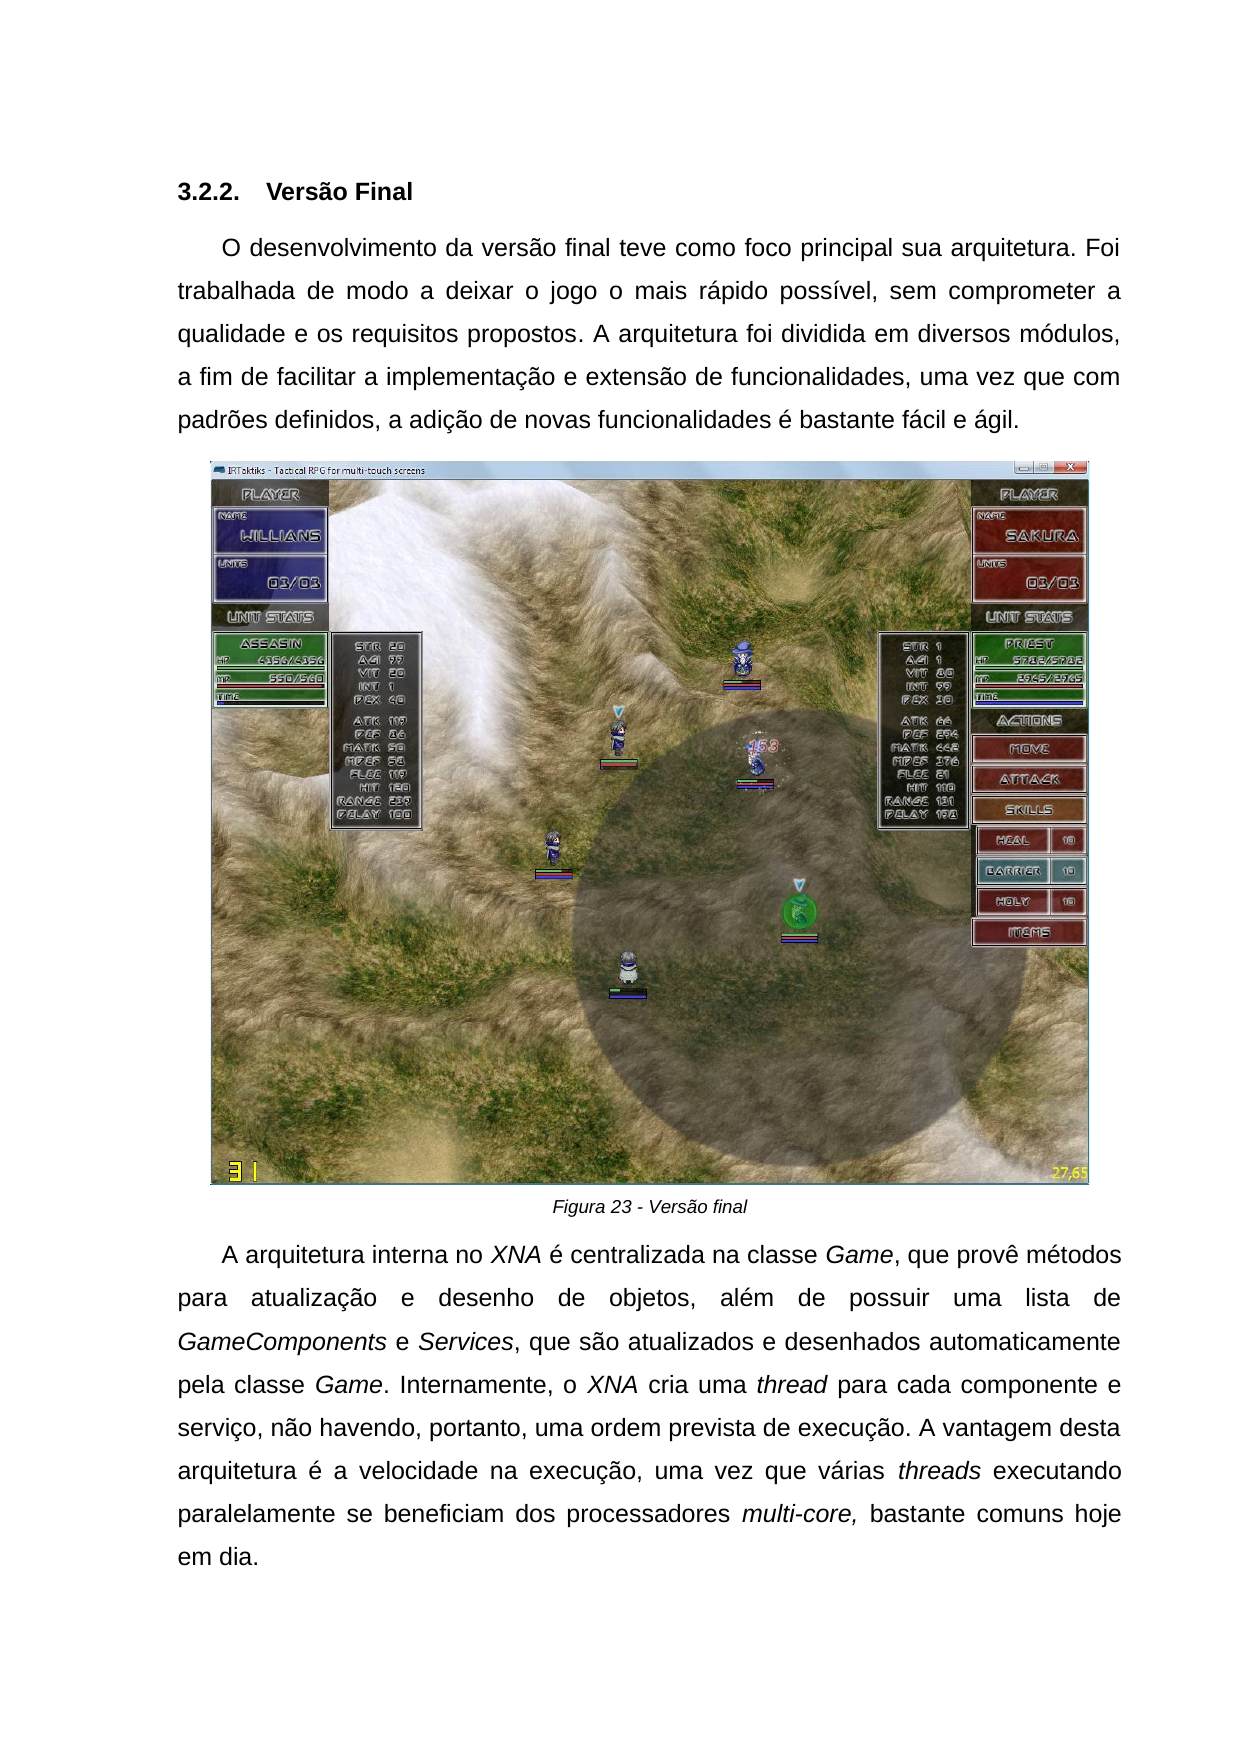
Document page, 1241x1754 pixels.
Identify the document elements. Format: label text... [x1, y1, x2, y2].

picture [210, 461, 1090, 1185]
text A arquitetura interna no XNA é centralizada na classe Game, que provê métodos para atualização e desenho de objetos, além de possuir uma lista de GameComponents e Services, que são atualizados e desenhados automaticamente pela classe Game. Internamente, o XNA cria uma thread para cada componente e serviço, não havendo, portanto, uma ordem prevista de execução. A vantagem desta arquitetura é a velocidade na execução, uma vez que várias threads executando paralelamente se beneficiam dos processadores multi-core, bastante comuns hoje em dia. [177, 1240, 1122, 1571]
text O desenvolvimento da versão final teve como foco principal sua arquitetura. Foi trabalhada de modo a deixar o jogo o mais rápido possível, sem comprometer a qualidade e os requisitos propostos. A arquitetura foi dividida em diversos módulos, a fim de facilitar a implementação e extensão de funcionalidades, uma vez que com padrões definidos, a adição de novas funcionalidades é bastante fácil e ágil. [177, 233, 1122, 434]
subtitle Versão Final [177, 177, 1122, 206]
